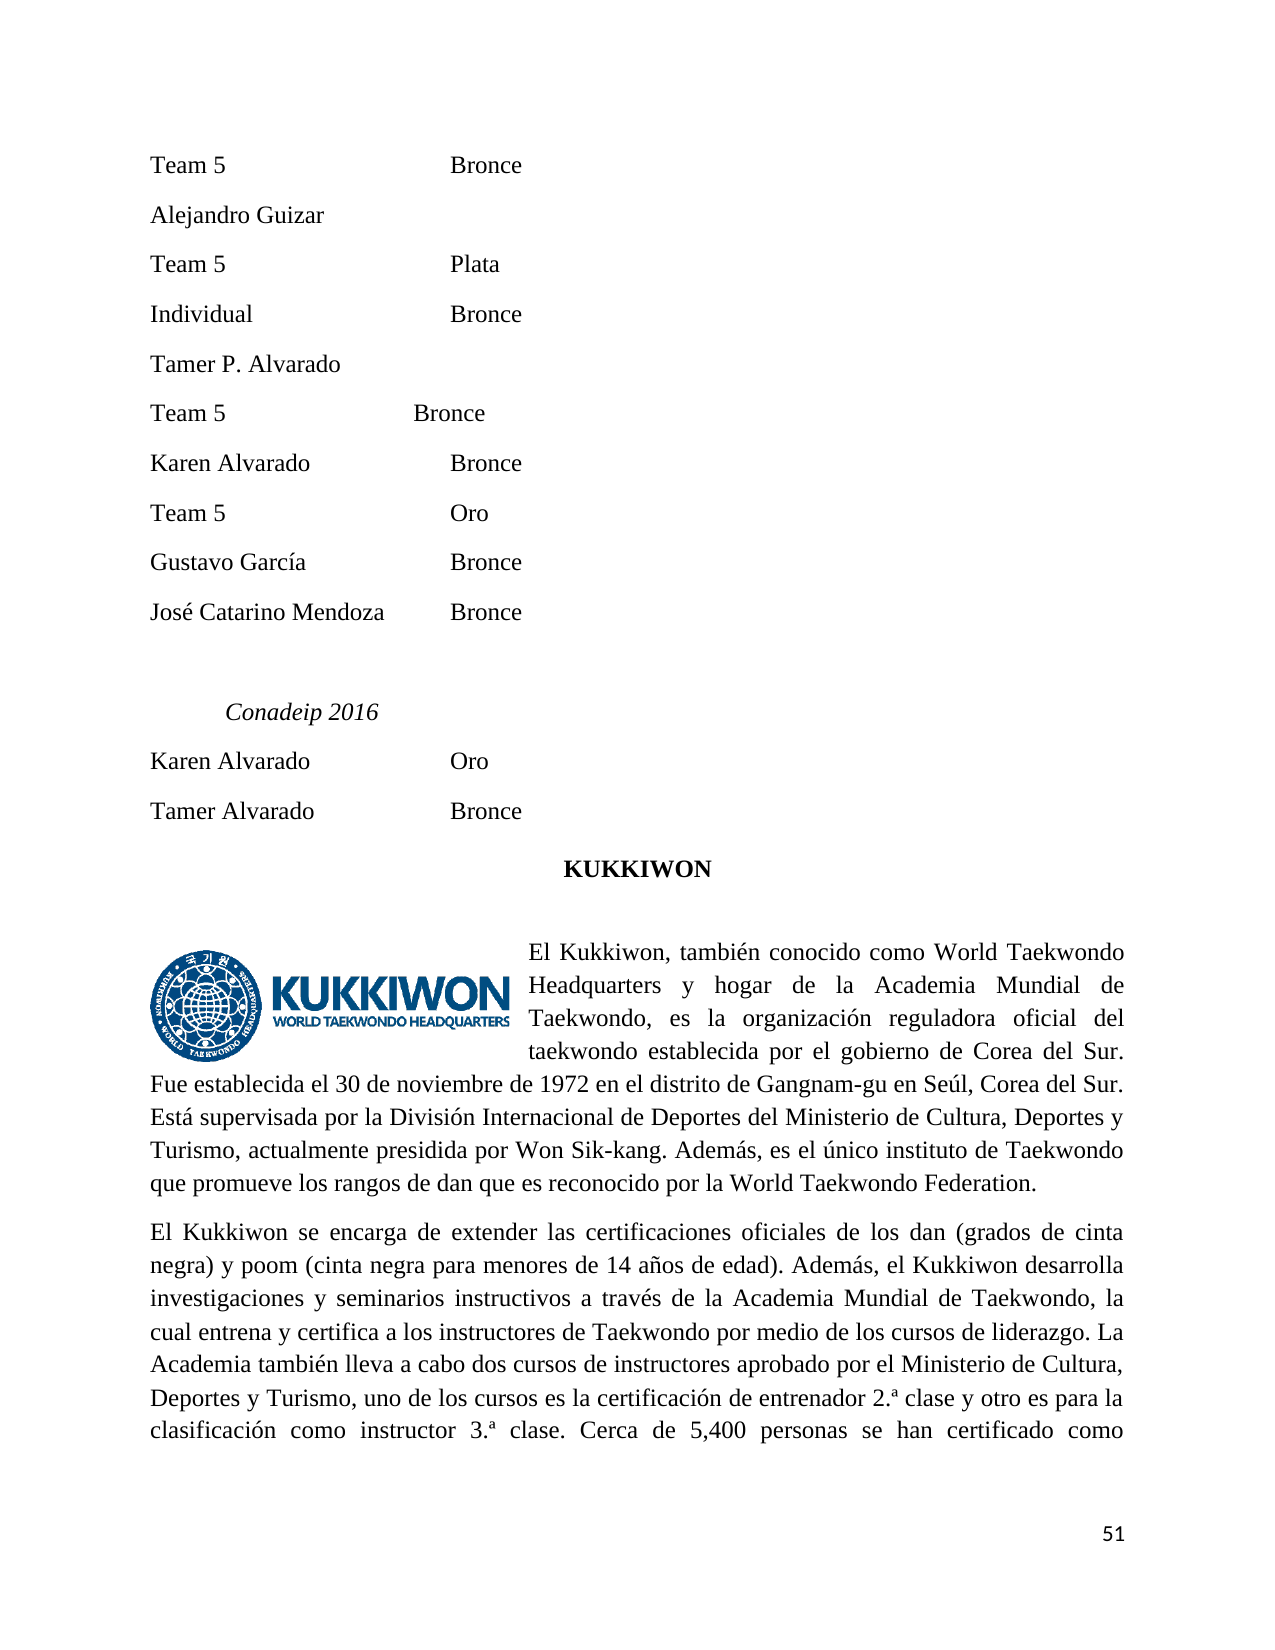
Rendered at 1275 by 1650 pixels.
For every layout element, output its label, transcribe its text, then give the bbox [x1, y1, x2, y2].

text Karen Alvarado Bronce [150, 448, 1125, 477]
text Team 5 Oro [150, 498, 1125, 527]
text José Catarino Mendoza Bronce [150, 597, 1125, 626]
list Conadeip 2016 [225, 697, 1125, 725]
text Team 5 Plata [150, 249, 1125, 278]
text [150, 1217, 1125, 1444]
text Tamer Alvarado Bronce [150, 796, 1125, 825]
text El Kukkiwon, también conocido como World Taekwondo Headquarters y hogar de la Academia Mundial de Taekwondo, es la organización reguladora oficial del taekwondo establecida por el gobierno de Corea del Sur. Fue establecida el 30 de noviembre de 1972 en el distrito de Gangnam-gu en Seúl, Corea del Sur. Está supervisada por la División Internacional de Deportes del Ministerio de Cultura, Deportes y Turismo, actualmente presidida por Won Sik-kang. Además, es el único instituto de Taekwondo que promueve los rangos de dan que es reconocido por la World Taekwondo Federation. [150, 937, 1125, 1197]
text Tamer P. Alvarado [150, 349, 1125, 377]
text Team 5 Bronce [150, 150, 1125, 179]
text KUKKIWON [150, 854, 1125, 883]
text Team 5 Bronce [150, 398, 1125, 427]
picture [150, 950, 510, 1062]
text Gustavo García Bronce [150, 547, 1125, 576]
text Alejandro Guizar [150, 200, 1125, 228]
text Individual Bronce [150, 299, 1125, 328]
text Karen Alvarado Oro [150, 746, 1125, 775]
